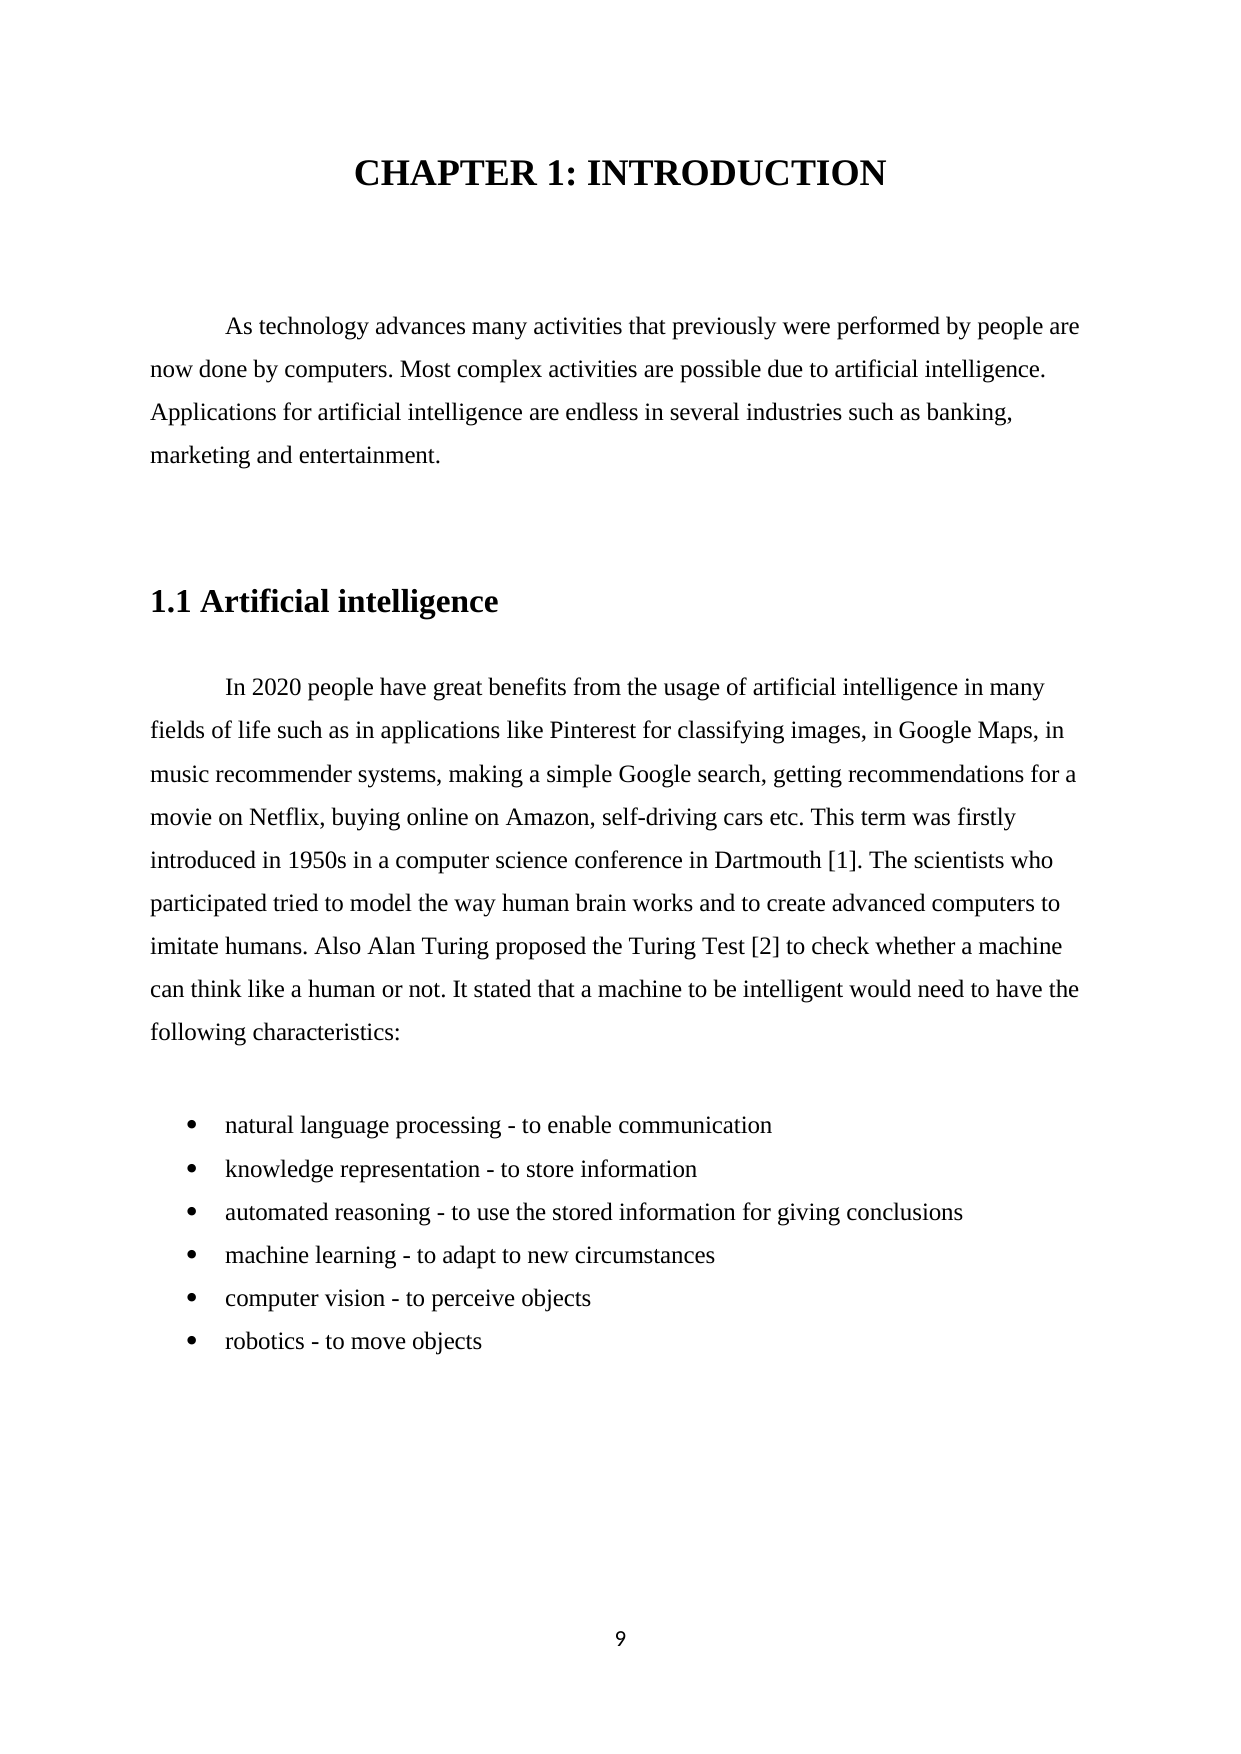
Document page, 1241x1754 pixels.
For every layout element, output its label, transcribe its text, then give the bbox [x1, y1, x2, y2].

list automated reasoning - to use the stored information for giving conclusions [187, 1197, 1090, 1226]
list natural language processing - to enable communication [187, 1111, 1090, 1139]
list computer vision - to perceive objects [187, 1283, 1090, 1312]
text As technology advances many activities that previously were performed by people are now done by computers. Most complex activities are possible due to artificial intelligence. Applications for artificial intelligence are endless in several industries such as banking, marketing and entertainment. [150, 311, 1090, 469]
list robotics - to move objects [187, 1326, 1090, 1355]
list knowledge representation - to store information [187, 1154, 1090, 1182]
text In 2020 people have great benefits from the usage of artificial intelligence in many fields of life such as in applications like Pinterest for classifying images, in Google Maps, in music recommender systems, making a simple Google search, getting recommendations for a movie on Netflix, buying online on Amazon, self-driving cars etc. This term was firstly introduced in 1950s in a computer science conference in Dartmouth [1]. The scientists who participated tried to model the way human brain works and to create advanced computers to imitate humans. Also Alan Turing proposed the Turing Test [2] to check whether a machine can think like a human or not. It stated that a machine to be intelligent would need to have the following characteristics: [150, 672, 1090, 1046]
list machine learning - to adapt to new circumstances [187, 1240, 1090, 1269]
subtitle 1.1 Artificial intelligence [150, 581, 1090, 619]
subtitle CHAPTER 1: INTRODUCTION [150, 150, 1090, 193]
